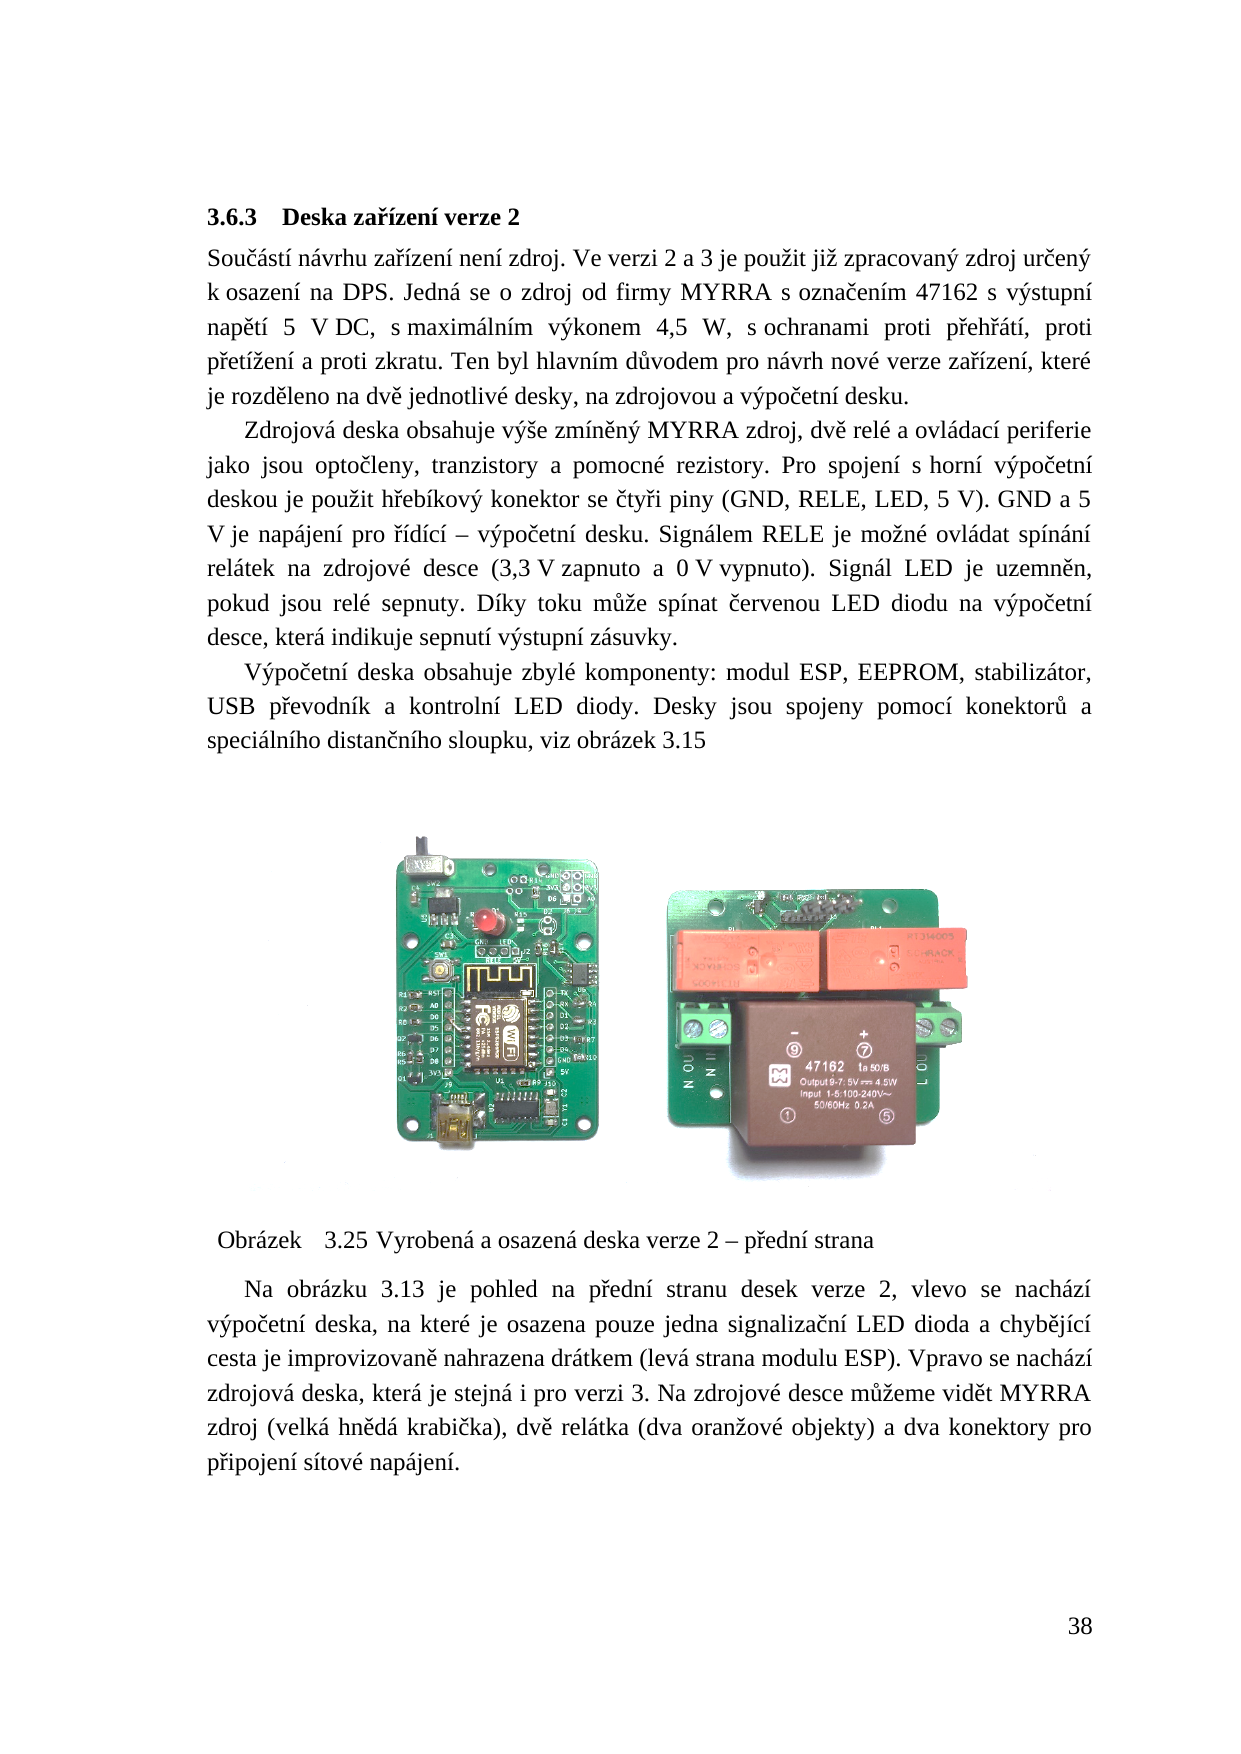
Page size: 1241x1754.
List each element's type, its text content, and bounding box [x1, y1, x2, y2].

text Součástí návrhu zařízení není zdroj. Ve verzi 2 a 3 je použit již zpracovaný zdroj určený k osazení na DPS. Jedná se o zdroj od firmy MYRRA s označením 47162 s výstupní napětí 5 V DC, s maximálním výkonem 4,5 W, s ochranami proti přehřátí, proti přetížení a proti zkratu. Ten byl hlavním důvodem pro návrh nové verze zařízení, které je rozděleno na dvě jednotlivé desky, na zdrojovou a výpočetní desku. [207, 243, 1092, 409]
text Na obrázku 3.13 je pohled na přední stranu desek verze 2, vlevo se nachází výpočetní deska, na které je osazena pouze jedna signalizační LED dioda a chybějící cesta je improvizovaně nahrazena drátkem (levá strana modulu ESP). Vpravo se nachází zdrojová deska, která je stejná i pro verzi 3. Na zdrojové desce můžeme vidět MYRRA zdroj (velká hnědá krabička), dvě relátka (dva oranžové objekty) a dva konektory pro připojení sítové napájení. [207, 1274, 1092, 1476]
text Výpočetní deska obsahuje zbylé komponenty: modul ESP, EEPROM, stabilizátor, USB převodník a kontrolní LED diody. Desky jsou spojeny pomocí konektorů a speciálního distančního sloupku, viz obrázek 3.15 [207, 657, 1092, 754]
subtitle Deska zařízení verze 2 [207, 202, 1092, 231]
text Zdrojová deska obsahuje výše zmíněný MYRRA zdroj, dvě relé a ovládací periferie jako jsou optočleny, tranzistory a pomocné rezistory. Pro spojení s horní výpočetní deskou je použit hřebíkový konektor se čtyři piny (GND, RELE, LED, 5 V). GND a 5 V je napájení pro řídící – výpočetní desku. Signálem RELE je možné ovládat spínání relátek na zdrojové desce (3,3 V zapnuto a 0 V vypnuto). Signál LED je uzemněn, pokud jsou relé sepnuty. Díky toku může spínat červenou LED diodu na výpočetní desce, která indikuje sepnutí výstupní zásuvky. [207, 415, 1092, 651]
picture [247, 807, 1051, 1191]
table_header [207, 795, 1092, 1212]
table_cell Obrázek [207, 1213, 313, 1274]
